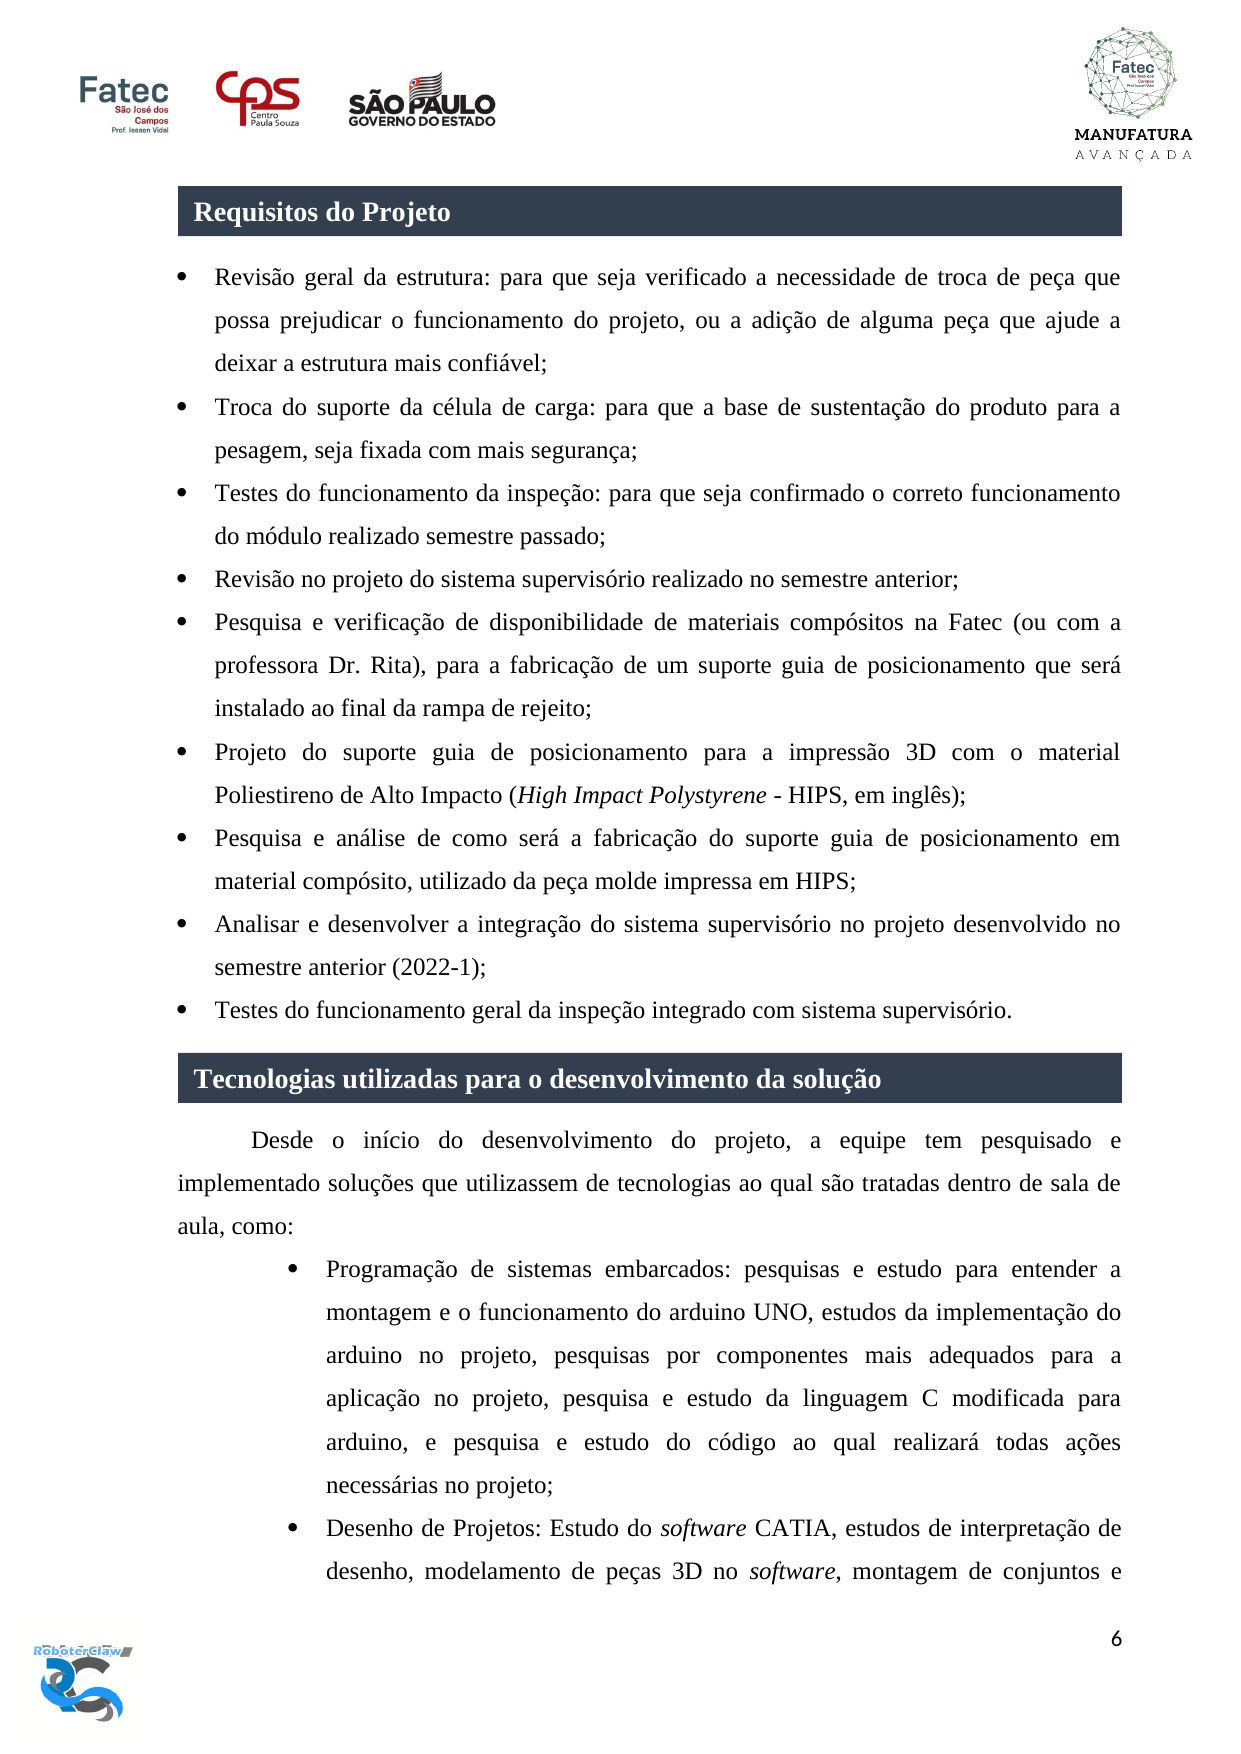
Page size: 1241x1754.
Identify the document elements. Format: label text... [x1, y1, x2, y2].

list Pesquisa e análise de como será a fabricação do suporte guia de posicionamento em material compósito, utilizado da peça molde impressa em HIPS; [177, 823, 1122, 895]
list Troca do suporte da célula de carga: para que a base de sustentação do produto para a pesagem, seja fixada com mais segurança; [177, 392, 1122, 463]
list Programação de sistemas embarcados: pesquisas e estudo para entender a montagem e o funcionamento do arduino UNO, estudos da implementação do arduino no projeto, pesquisas por componentes mais adequados para a aplicação no projeto, pesquisa e estudo da linguagem C modificada para arduino, e pesquisa e estudo do código ao qual realizará todas ações necessárias no projeto; [288, 1254, 1122, 1498]
list Testes do funcionamento geral da inspeção integrado com sistema supervisório. [177, 995, 1122, 1024]
list Analisar e desenvolver a integração do sistema supervisório no projeto desenvolvido no semestre anterior (2022-1); [177, 909, 1122, 981]
list Pesquisa e verificação de disponibilidade de materiais compósitos na Fatec (ou com a professora Dr. Rita), para a fabricação de um suporte guia de posicionamento que será instalado ao final da rampa de rejeito; [177, 607, 1122, 722]
text Desde o início do desenvolvimento do projeto, a equipe tem pesquisado e implementado soluções que utilizassem de tecnologias ao qual são tratadas dentro de sala de aula, como: [177, 1125, 1122, 1240]
list Revisão geral da estrutura: para que seja verificado a necessidade de troca de peça que possa prejudicar o funcionamento do projeto, ou a adição de alguma peça que ajude a deixar a estrutura mais confiável; [177, 262, 1122, 377]
list Revisão no projeto do sistema supervisório realizado no semestre anterior; [177, 564, 1122, 593]
picture [18, 1625, 135, 1741]
picture [1070, 23, 1197, 166]
list Testes do funcionamento da inspeção: para que seja confirmado o correto funcionamento do módulo realizado semestre passado; [177, 478, 1122, 550]
picture [75, 56, 499, 147]
list Projeto do suporte guia de posicionamento para a impressão 3D com o material Poliestireno de Alto Impacto (High Impact Polystyrene - HIPS, em inglês); [177, 737, 1122, 808]
